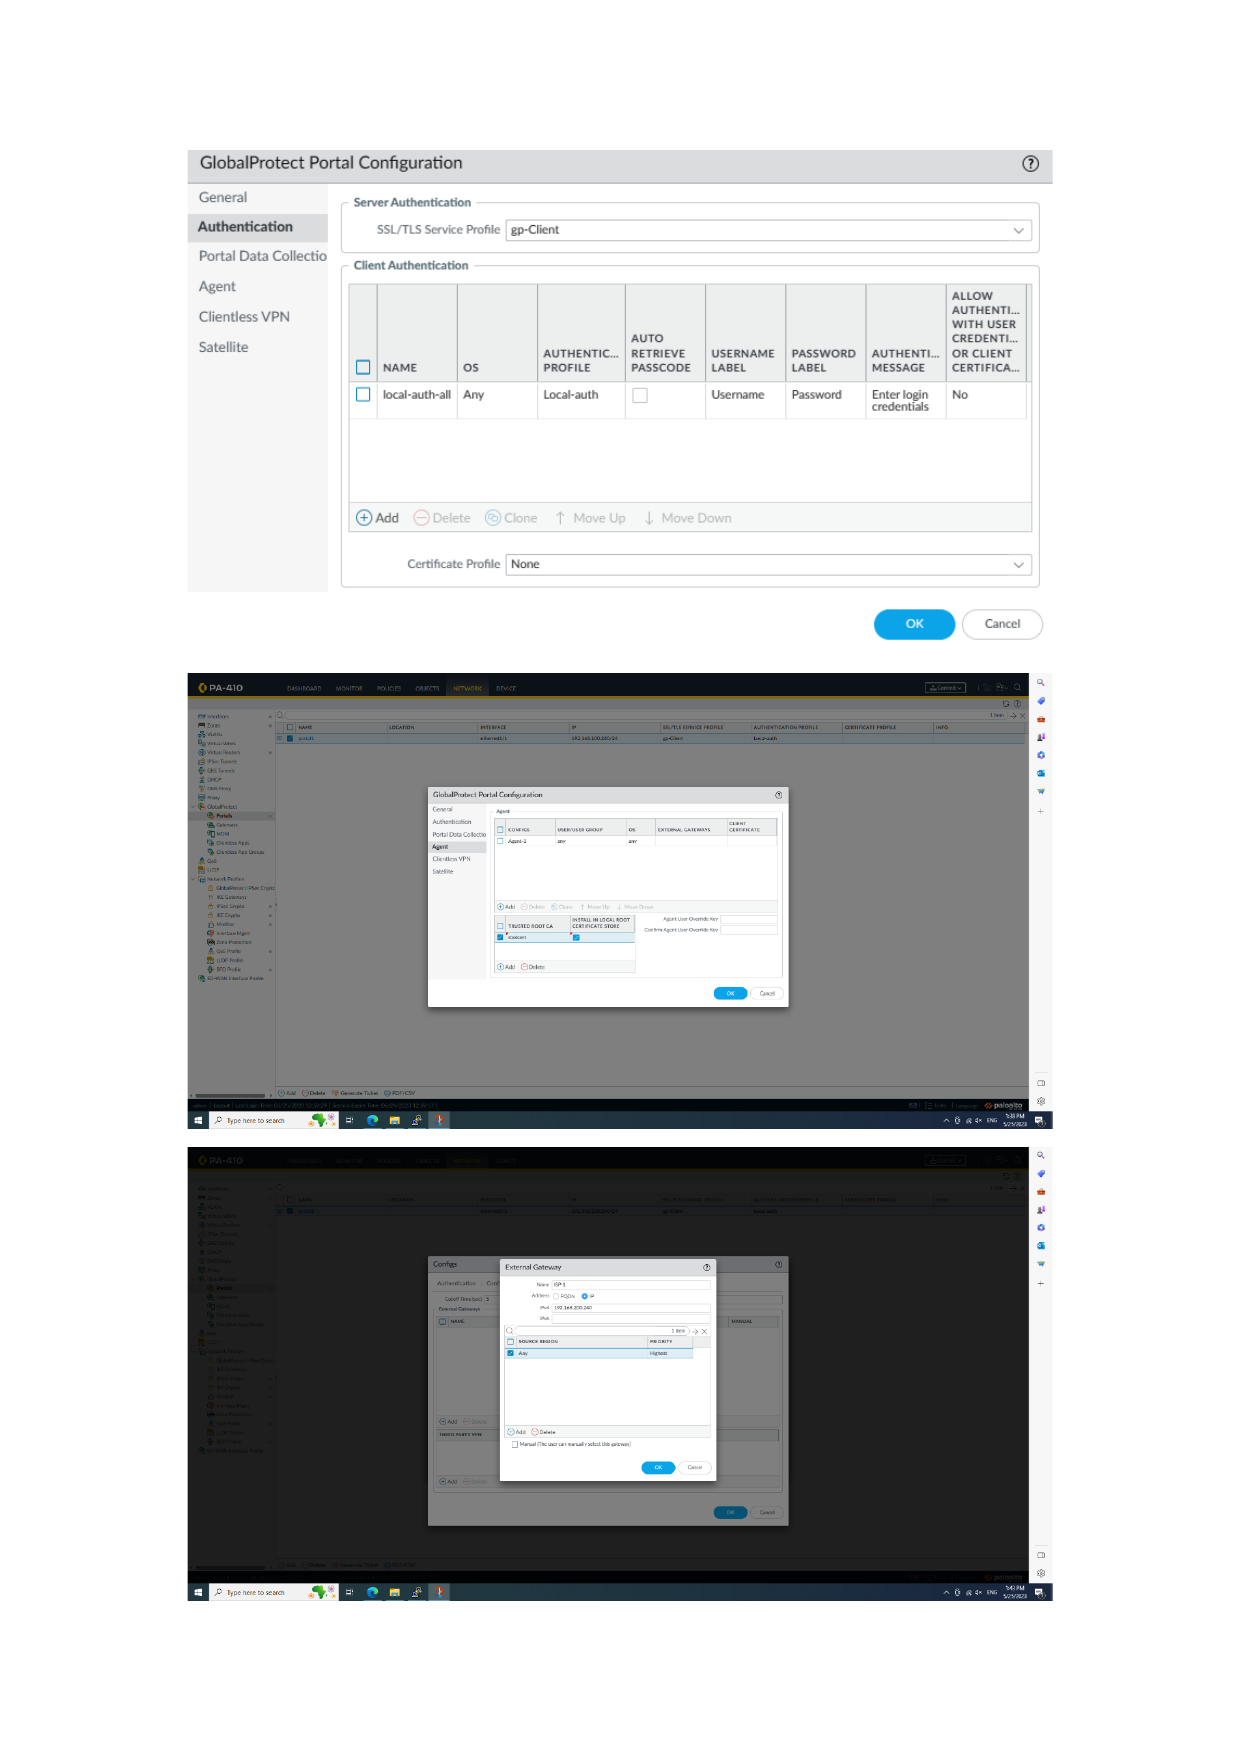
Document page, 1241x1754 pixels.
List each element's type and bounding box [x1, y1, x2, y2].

picture [187, 673, 1053, 1129]
picture [187, 150, 1053, 655]
picture [187, 1147, 1053, 1601]
